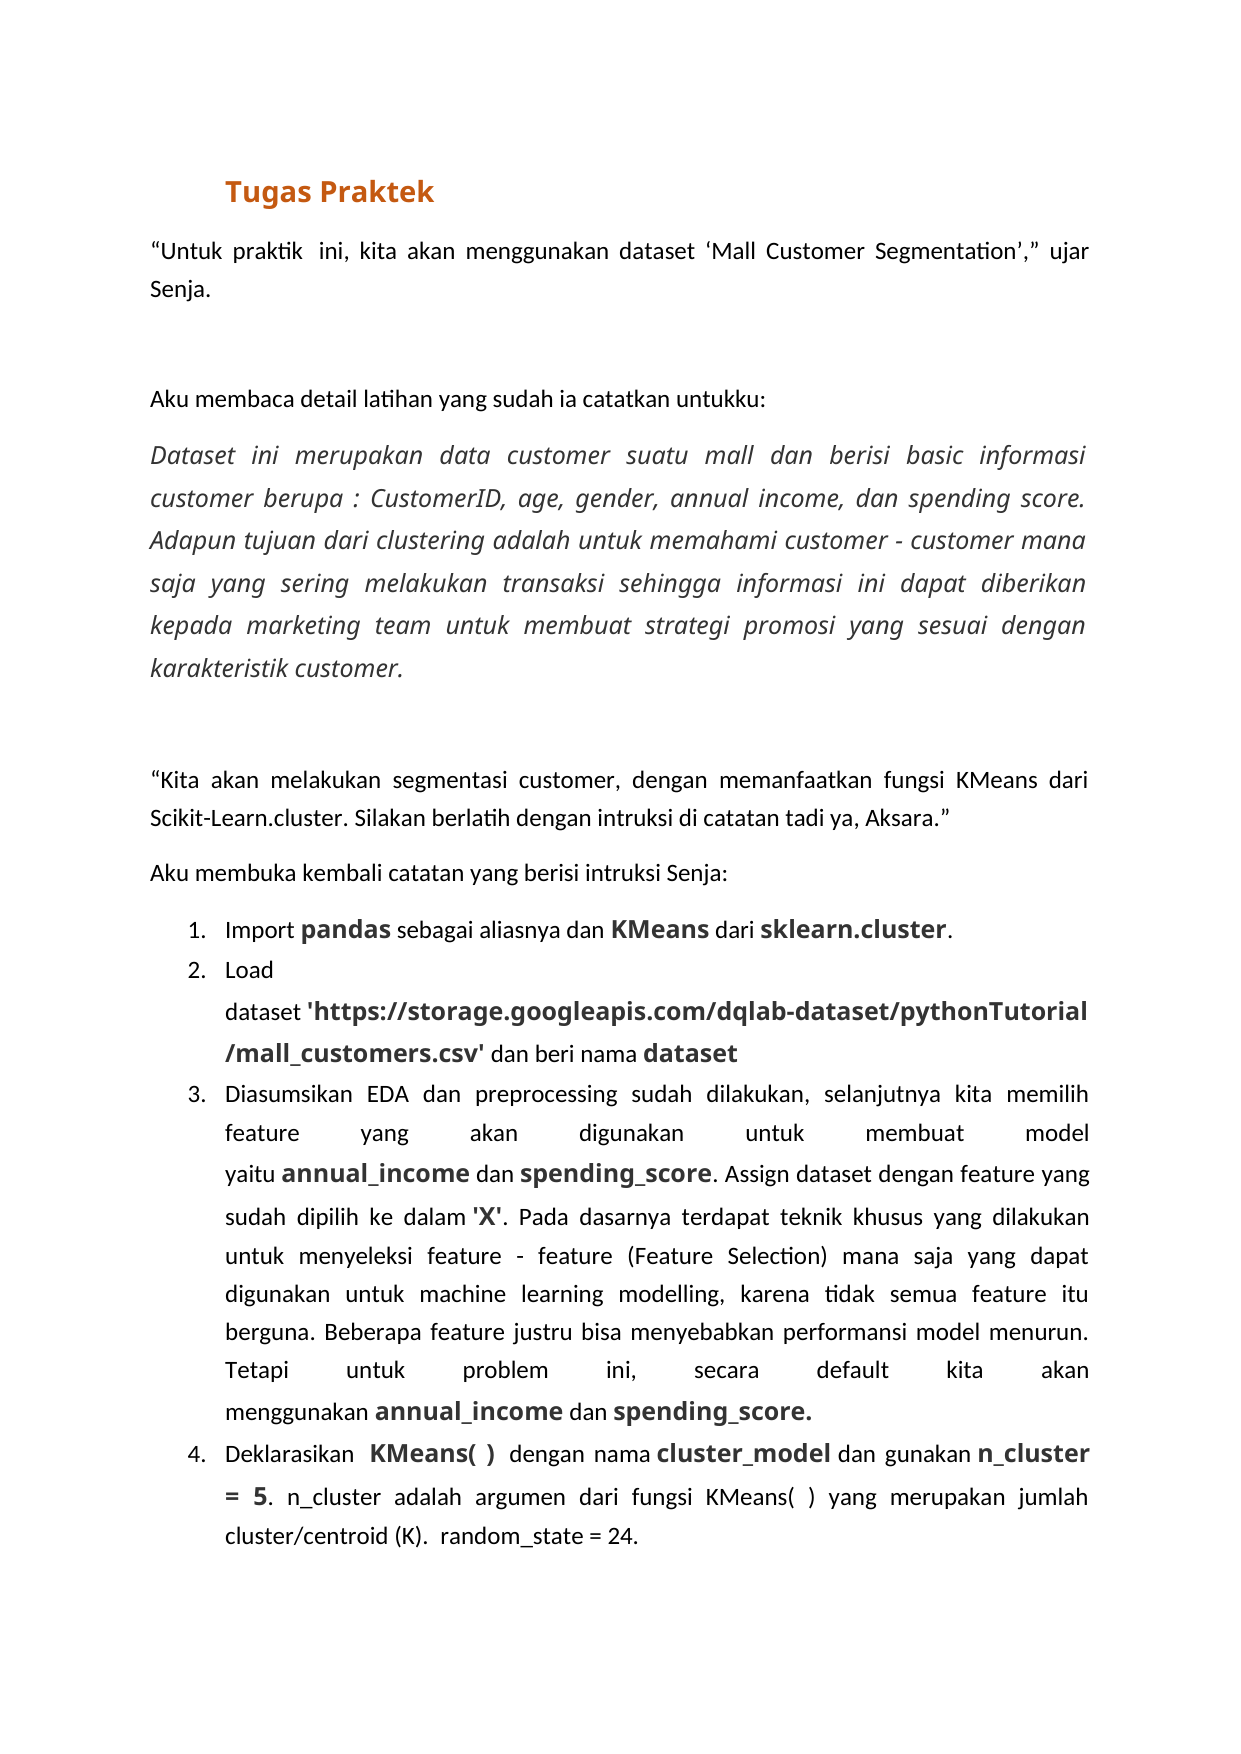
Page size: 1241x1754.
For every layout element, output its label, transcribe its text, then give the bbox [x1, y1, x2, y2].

list Load dataset 'https://storage.googleapis.com/dqlab-dataset/pythonTutorial/mall_customers.csv' dan beri nama dataset [187, 955, 1090, 1070]
list Diasumsikan EDA dan preprocessing sudah dilakukan, selanjutnya kita memilih feature yang akan digunakan untuk membuat model yaitu annual_income dan spending_score. Assign dataset dengan feature yang sudah dipilih ke dalam 'X'. Pada dasarnya terdapat teknik khusus yang dilakukan untuk menyeleksi feature - feature (Feature Selection) mana saja yang dapat digunakan untuk machine learning modelling, karena tidak semua feature itu berguna. Beberapa feature justru bisa menyebabkan performansi model menurun. Tetapi untuk problem ini, secara default kita akan menggunakan annual_income dan spending_score. [187, 1079, 1090, 1427]
list Deklarasikan KMeans( ) dengan nama cluster_model dan gunakan n_cluster = 5. n_cluster adalah argumen dari fungsi KMeans( ) yang merupakan jumlah cluster/centroid (K). random_state = 24. [187, 1436, 1090, 1550]
text Dataset ini merupakan data customer suatu mall dan berisi basic informasi customer berupa : CustomerID, age, gender, annual income, dan spending score. Adapun tujuan dari clustering adalah untuk memahami customer - customer mana saja yang sering melakukan transaksi sehingga informasi ini dapat diberikan kepada marketing team untuk membuat strategi promosi yang sesuai dengan karakteristik customer. [150, 438, 1090, 684]
subtitle Tugas Praktek [225, 171, 1090, 211]
text “Untuk praktik ini, kita akan menggunakan dataset ‘Mall Customer Segmentation’,” ujar Senja. [150, 236, 1090, 304]
text Aku membaca detail latihan yang sudah ia catatkan untukku: [150, 383, 1090, 414]
text Aku membuka kembali catatan yang berisi intruksi Senja: [150, 857, 1090, 888]
list Import pandas sebagai aliasnya dan KMeans dari sklearn.cluster. [187, 912, 1090, 946]
text “Kita akan melakukan segmentasi customer, dengan memanfaatkan fungsi KMeans dari Scikit-Learn.cluster. Silakan berlatih dengan intruksi di catatan tadi ya, Aksara.” [150, 764, 1090, 833]
